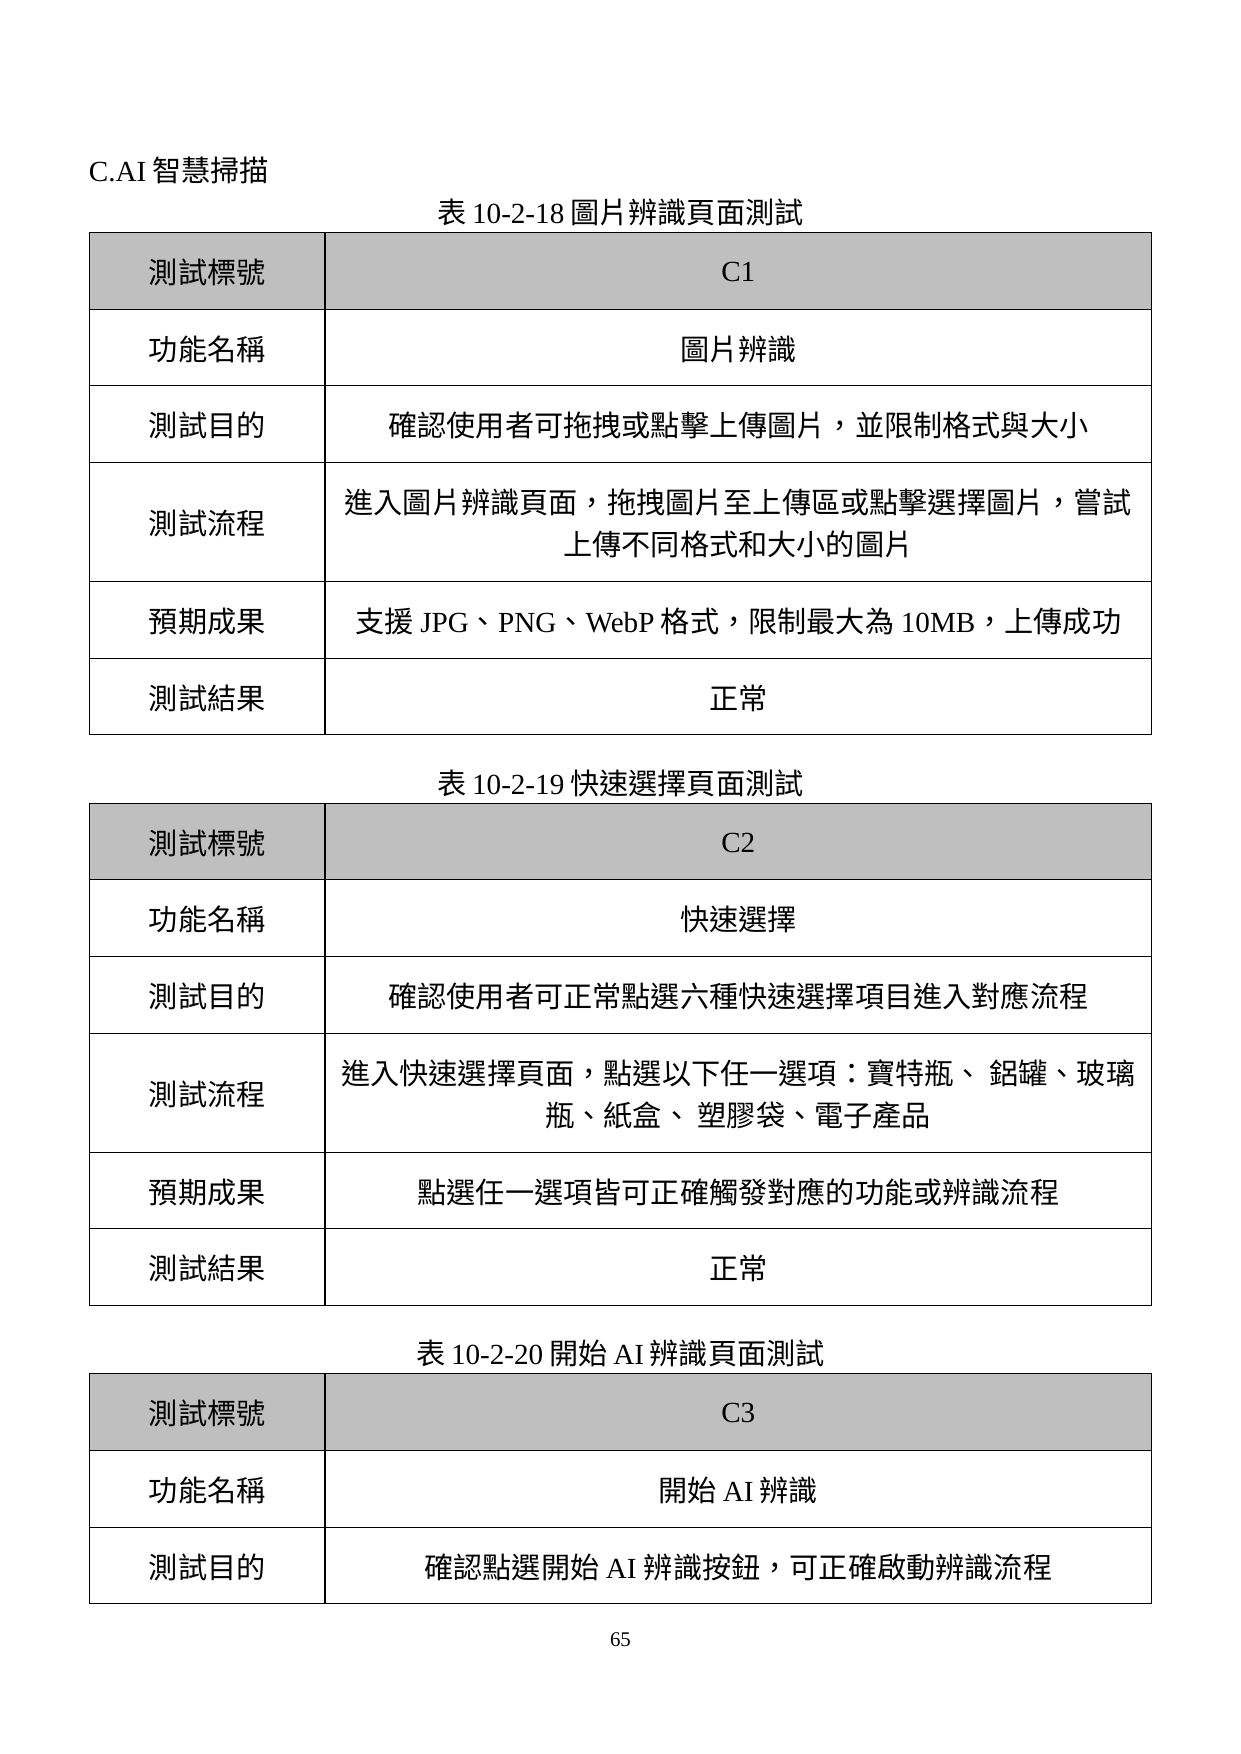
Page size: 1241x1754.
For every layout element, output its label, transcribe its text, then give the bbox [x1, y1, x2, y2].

text 表10-2-20開始AI辨識頁面測試 [89, 1331, 1152, 1373]
table_cell 快速選擇 [326, 880, 1151, 956]
table_cell 進入圖片辨識頁面，拖拽圖片至上傳區或點擊選擇圖片，嘗試上傳不同格式和大小的圖片 [326, 463, 1151, 581]
table_cell 測試目的 [90, 386, 324, 462]
table_cell 功能名稱 [90, 1451, 324, 1527]
table_cell 測試結果 [90, 1229, 324, 1305]
table_header 測試標號 [90, 804, 324, 879]
table_header 測試標號 [90, 233, 324, 309]
text 表10-2-19快速選擇頁面測試 [89, 760, 1152, 803]
table_cell 開始AI辨識 [326, 1451, 1151, 1527]
table_cell 支援 JPG、PNG、WebP 格式，限制最大為 10MB，上傳成功 [326, 582, 1151, 658]
text 表10-2-18圖片辨識頁面測試 [89, 190, 1152, 232]
table_cell 正常 [326, 1229, 1151, 1305]
table_cell 預期成果 [90, 1153, 324, 1228]
table_header C1 [326, 233, 1151, 309]
table_cell 測試目的 [90, 957, 324, 1033]
table_cell 測試流程 [90, 463, 324, 581]
table_cell 確認點選開始 AI 辨識按鈕，可正確啟動辨識流程 [326, 1528, 1151, 1603]
table_cell 圖片辨識 [326, 310, 1151, 385]
table_cell 測試結果 [90, 659, 324, 734]
table_cell 測試目的 [90, 1528, 324, 1603]
table_header C2 [326, 804, 1151, 879]
table_cell 點選任一選項皆可正確觸發對應的功能或辨識流程 [326, 1153, 1151, 1228]
table_cell 測試流程 [90, 1034, 324, 1152]
table_cell 正常 [326, 659, 1151, 734]
table_cell 確認使用者可拖拽或點擊上傳圖片，並限制格式與大小 [326, 386, 1151, 462]
table_cell 功能名稱 [90, 310, 324, 385]
table_cell 進入快速選擇頁面，點選以下任一選項：寶特瓶、 鋁罐、玻璃瓶、紙盒、 塑膠袋、電子產品 [326, 1034, 1151, 1152]
table_cell 功能名稱 [90, 880, 324, 956]
table_cell 預期成果 [90, 582, 324, 658]
text C.AI智慧掃描 [89, 147, 1152, 190]
table_cell 確認使用者可正常點選六種快速選擇項目進入對應流程 [326, 957, 1151, 1033]
table_header 測試標號 [90, 1374, 324, 1450]
table_header C3 [326, 1374, 1151, 1450]
